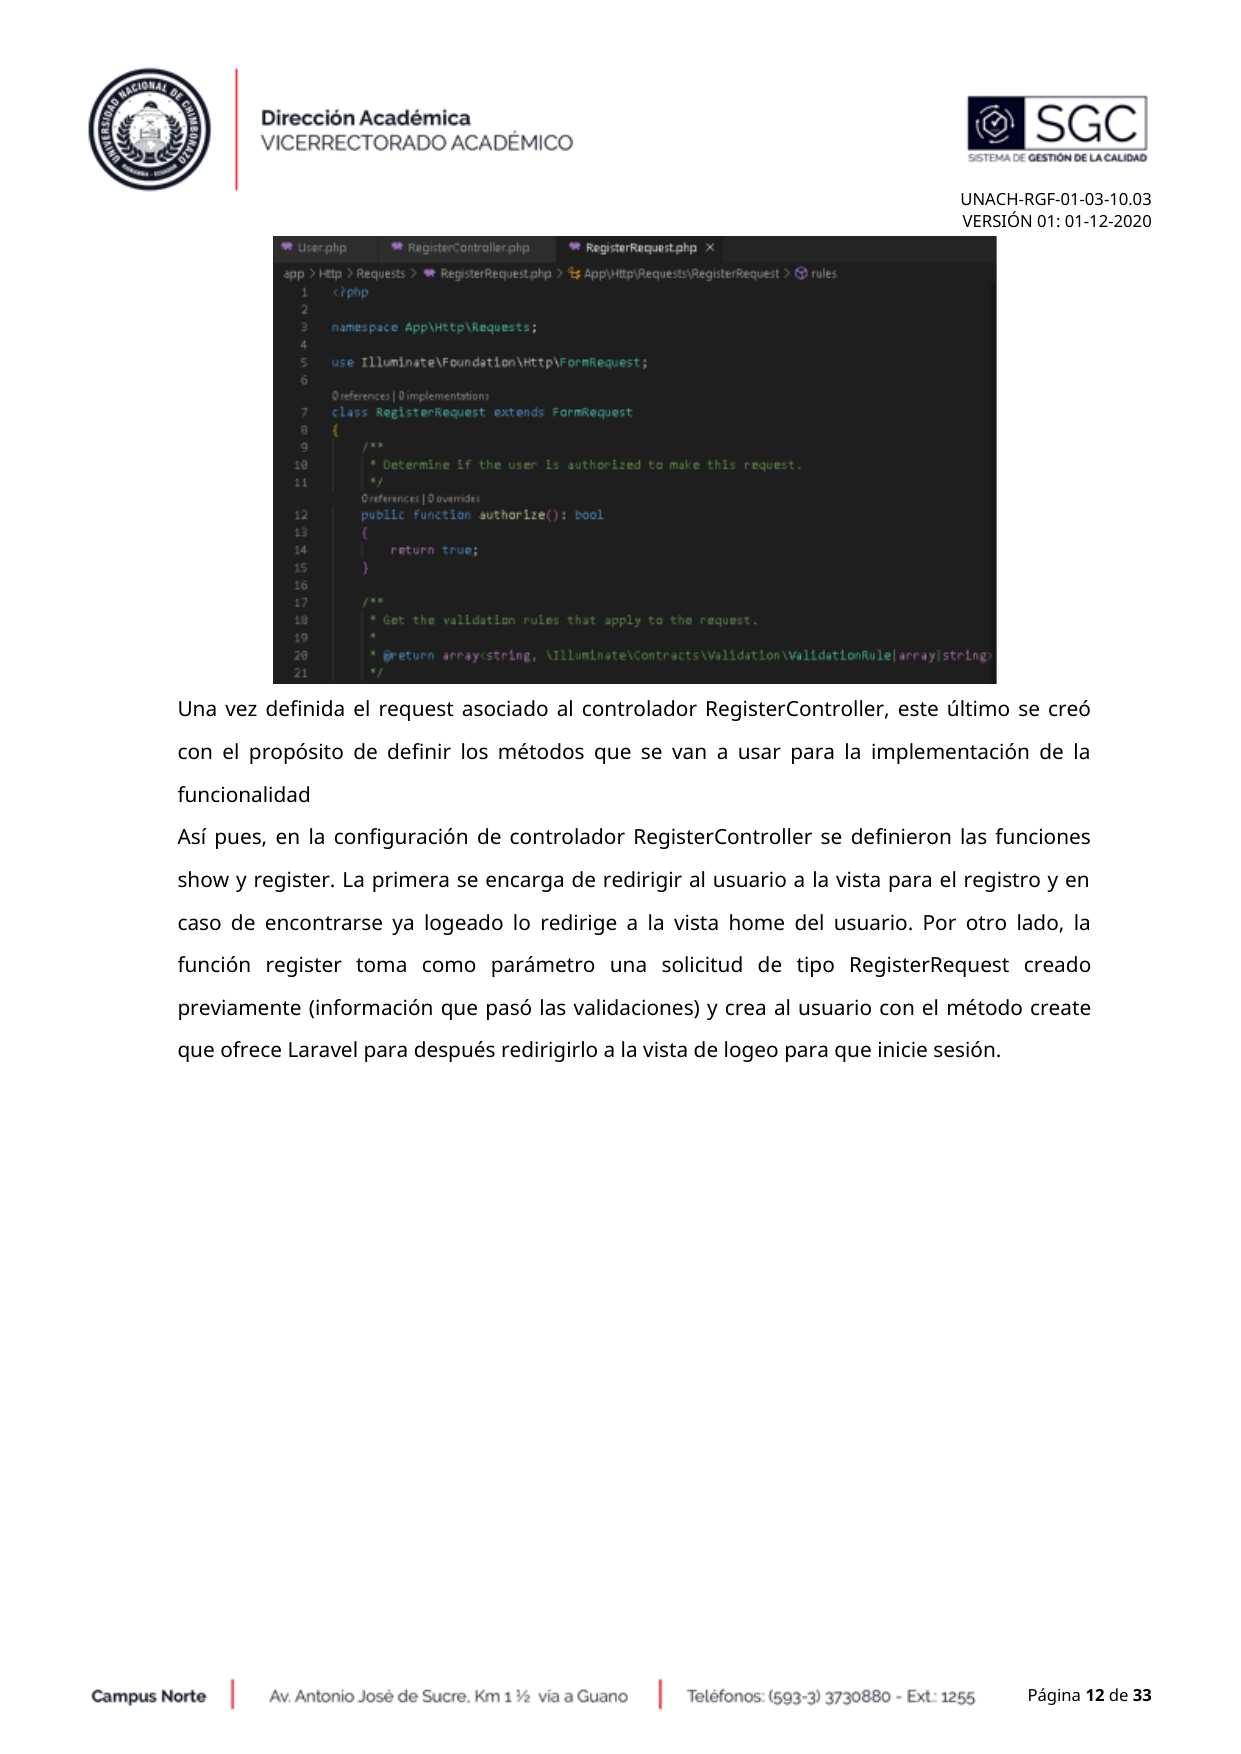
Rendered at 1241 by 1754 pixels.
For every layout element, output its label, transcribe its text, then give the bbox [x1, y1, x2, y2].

picture [0, 1, 1237, 1751]
text Una vez definida el request asociado al controlador RegisterController, este último se creó con el propósito de definir los métodos que se van a usar para la implementación de la funcionalidad [177, 694, 1092, 808]
text Así pues, en la configuración de controlador RegisterController se definieron las funciones show y register. La primera se encarga de redirigir al usuario a la vista para el registro y en caso de encontrarse ya logeado lo redirige a la vista home del usuario. Por otro lado, la función register toma como parámetro una solicitud de tipo RegisterRequest creado previamente (información que pasó las validaciones) y crea al usuario con el método create que ofrece Laravel para después redirigirlo a la vista de logeo para que inicie sesión. [177, 822, 1092, 1064]
